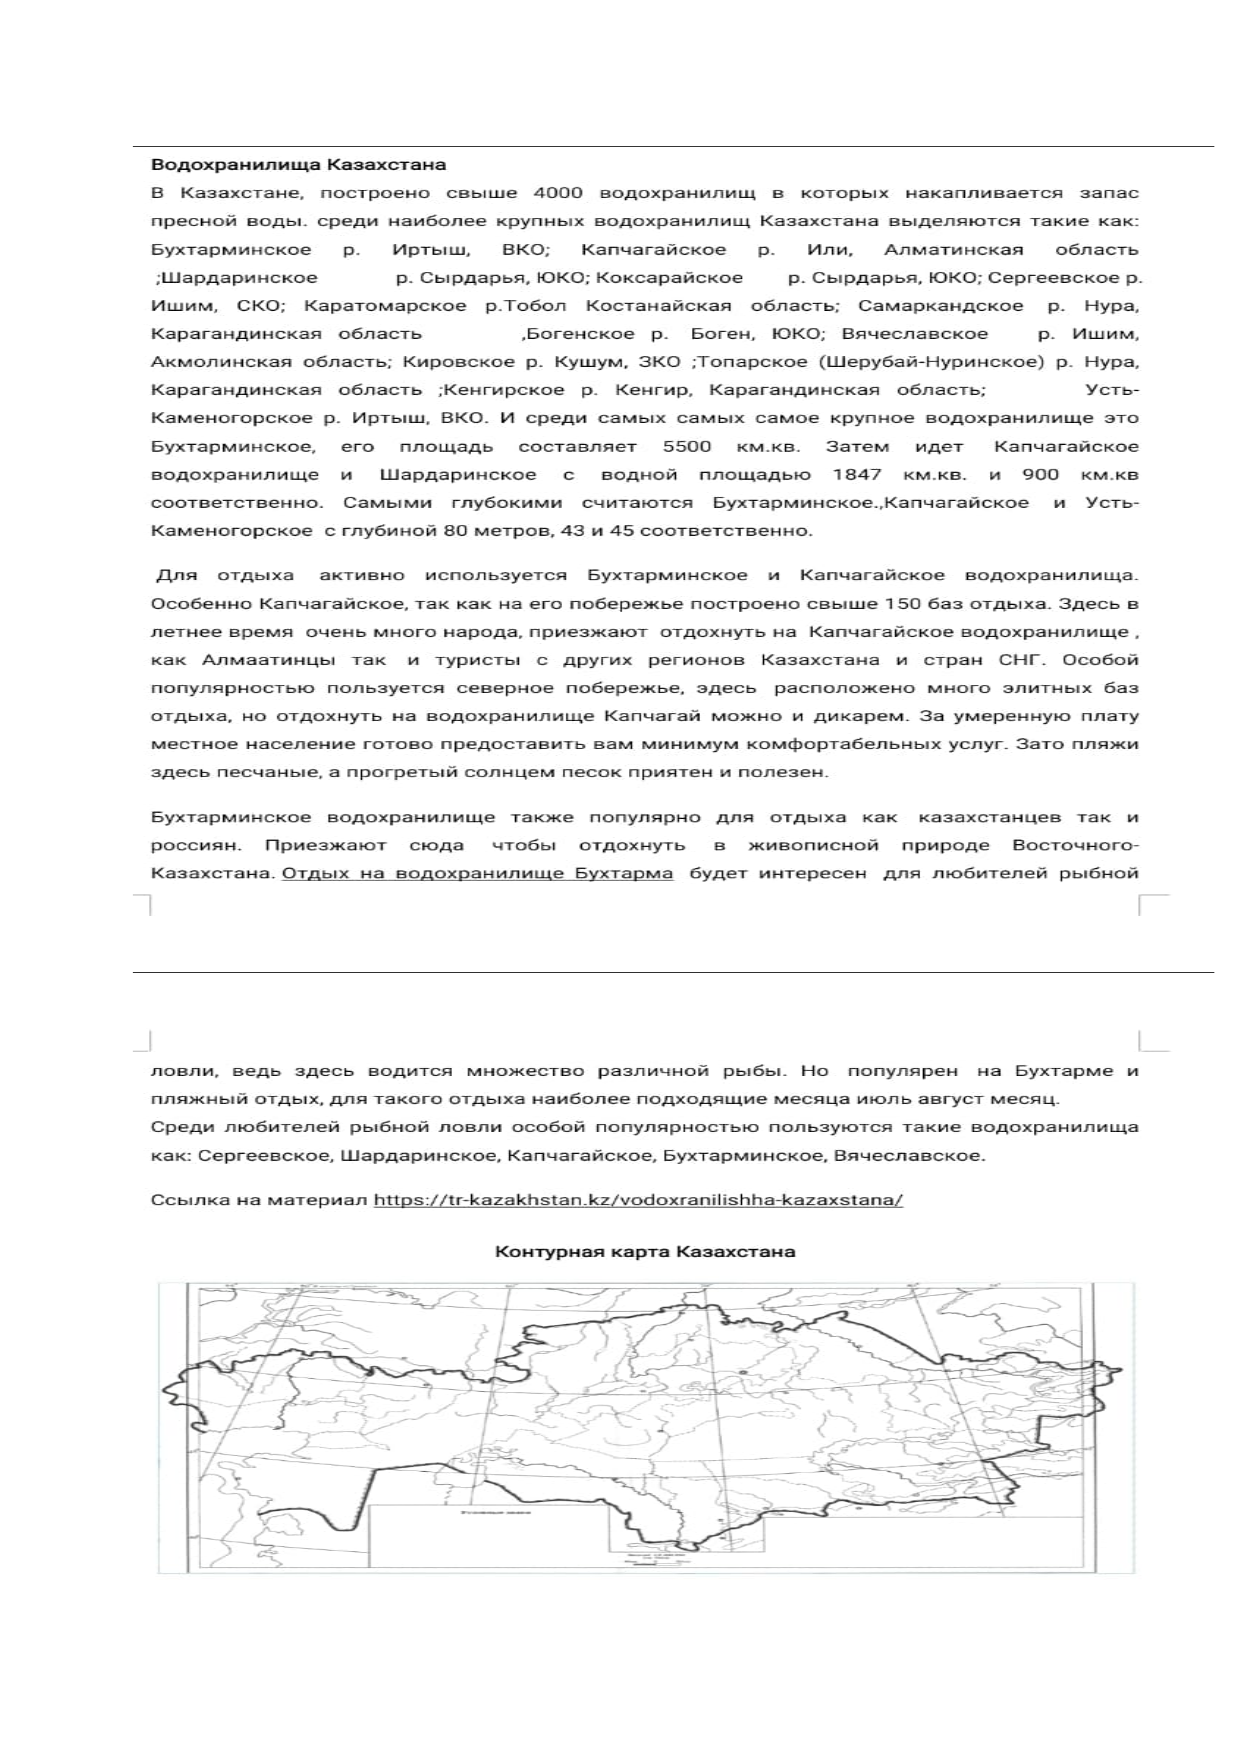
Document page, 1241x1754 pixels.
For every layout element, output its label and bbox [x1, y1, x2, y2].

picture [132, 146, 1215, 1621]
